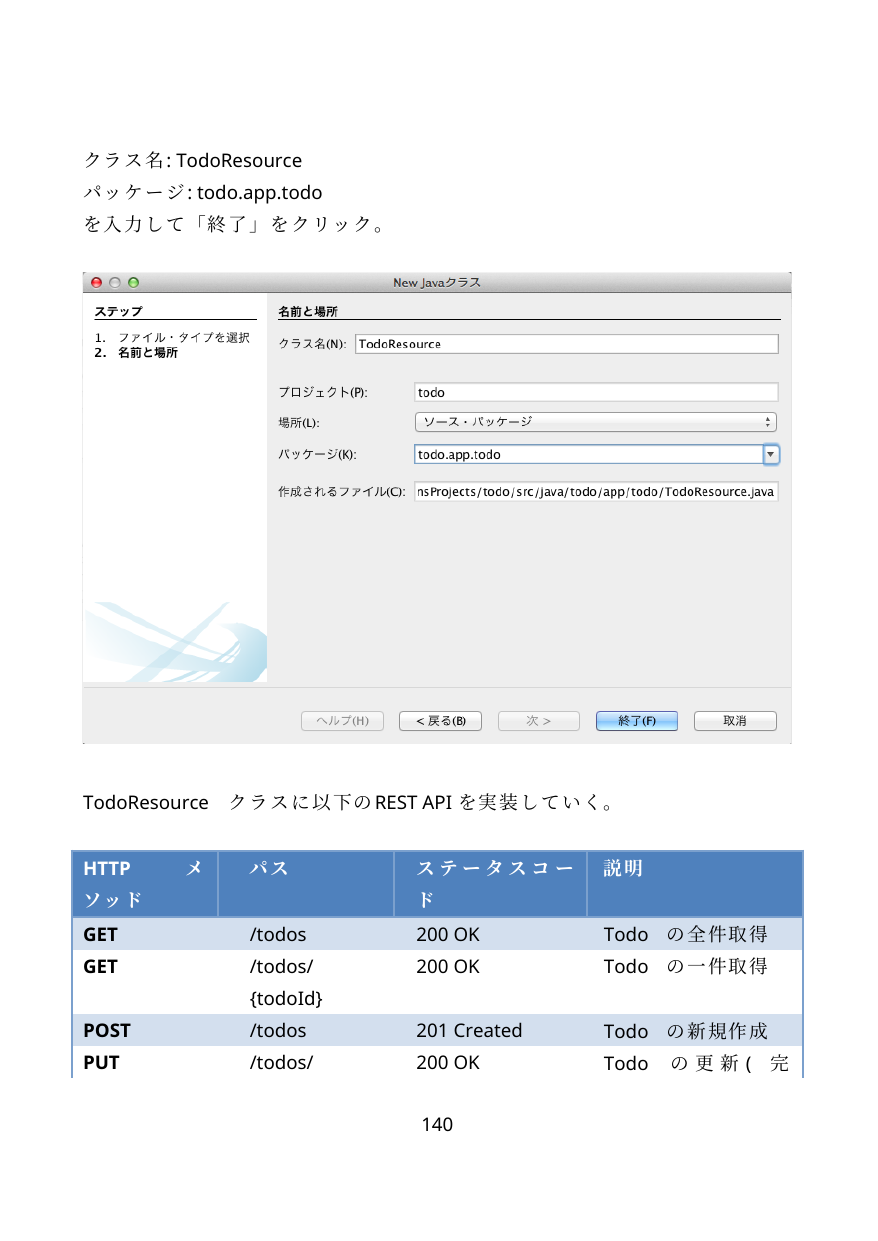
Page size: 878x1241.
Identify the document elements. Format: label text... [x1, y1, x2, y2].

text TodoResourceクラスに以下のREST APIを実装していく。 [83, 785, 791, 817]
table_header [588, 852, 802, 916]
text クラス名: TodoResource [83, 144, 791, 176]
picture [82, 272, 792, 744]
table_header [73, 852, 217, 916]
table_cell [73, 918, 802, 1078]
text パッケージ: todo.app.todo [83, 176, 791, 208]
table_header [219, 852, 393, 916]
text を入力して「終了」をクリック。 [83, 208, 791, 240]
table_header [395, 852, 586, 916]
